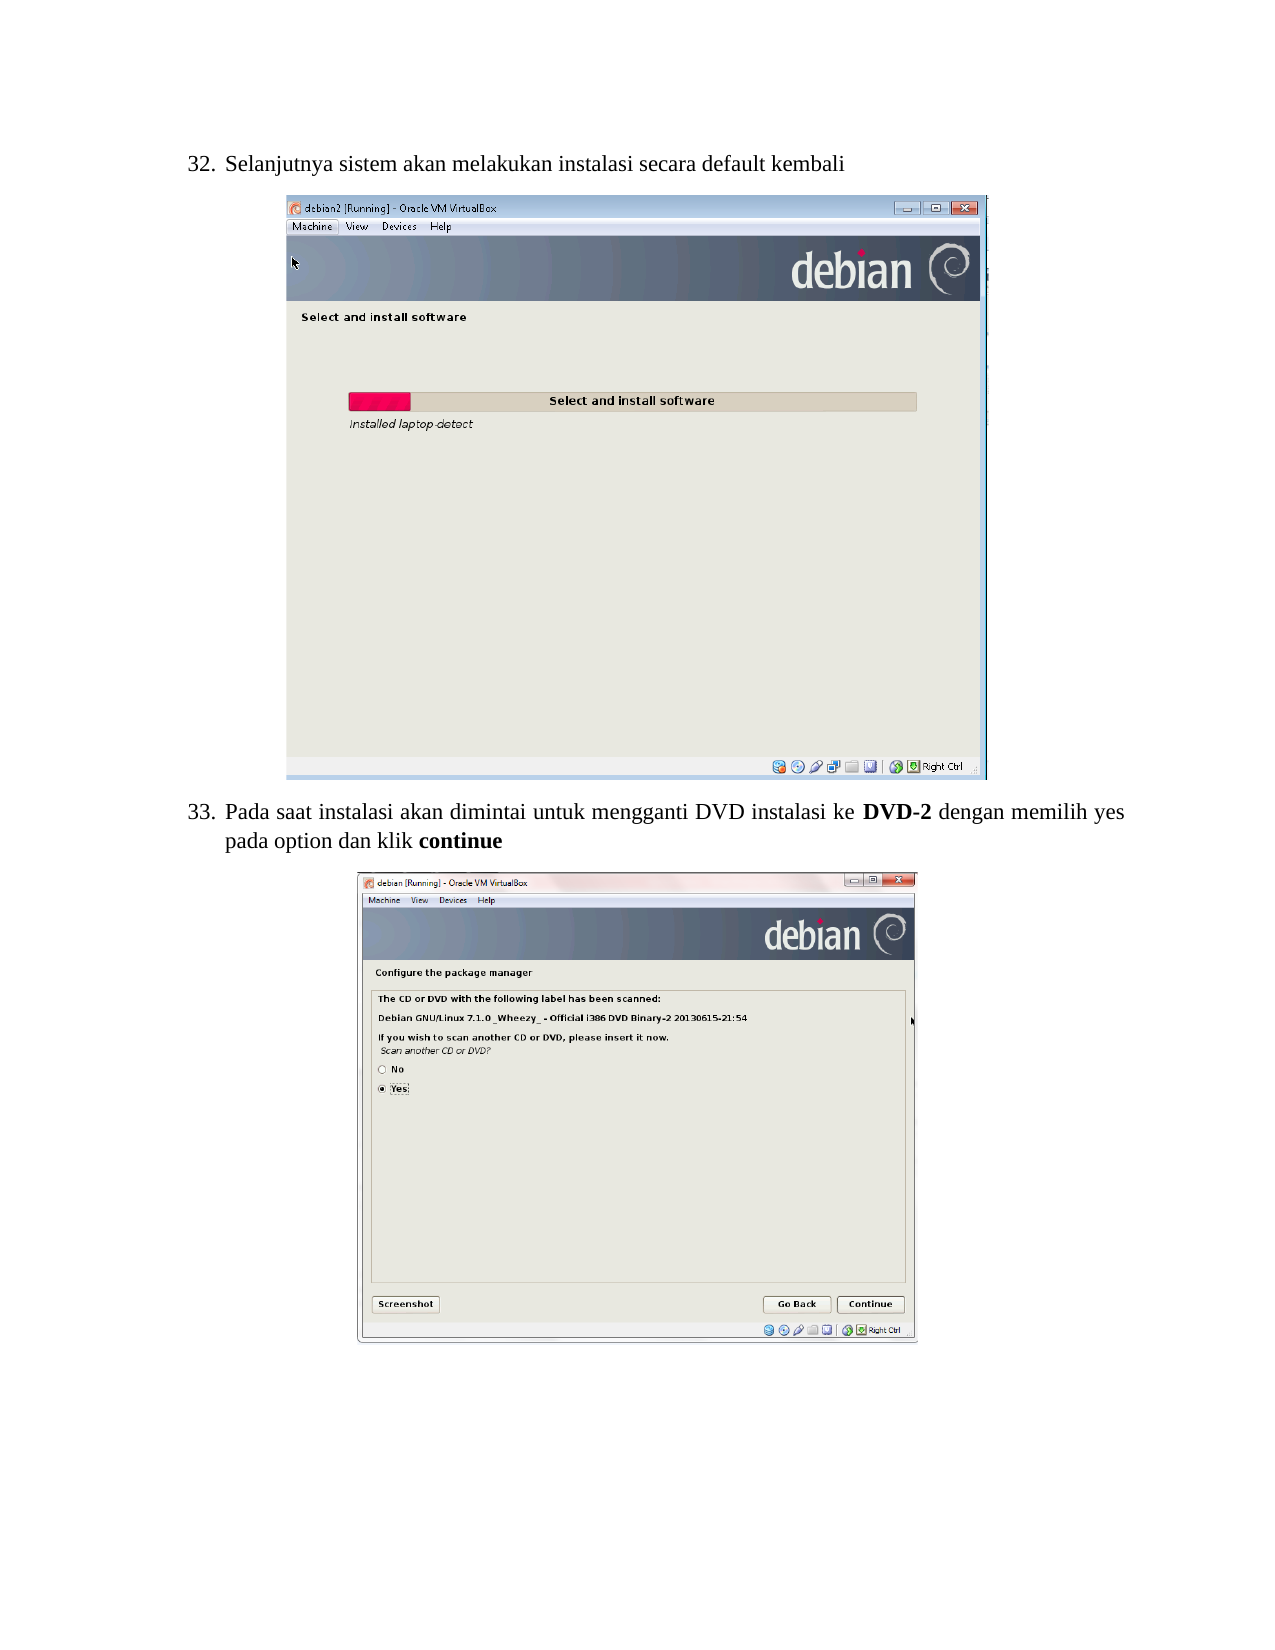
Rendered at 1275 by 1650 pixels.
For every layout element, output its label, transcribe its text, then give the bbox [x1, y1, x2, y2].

picture [286, 195, 989, 780]
picture [357, 872, 918, 1345]
list Selanjutnya sistem akan melakukan instalasi secara default kembali [187, 150, 1125, 176]
list Pada saat instalasi akan dimintai untuk mengganti DVD instalasi ke DVD-2 dengan memilih yes pada option dan klik continue [187, 798, 1125, 853]
